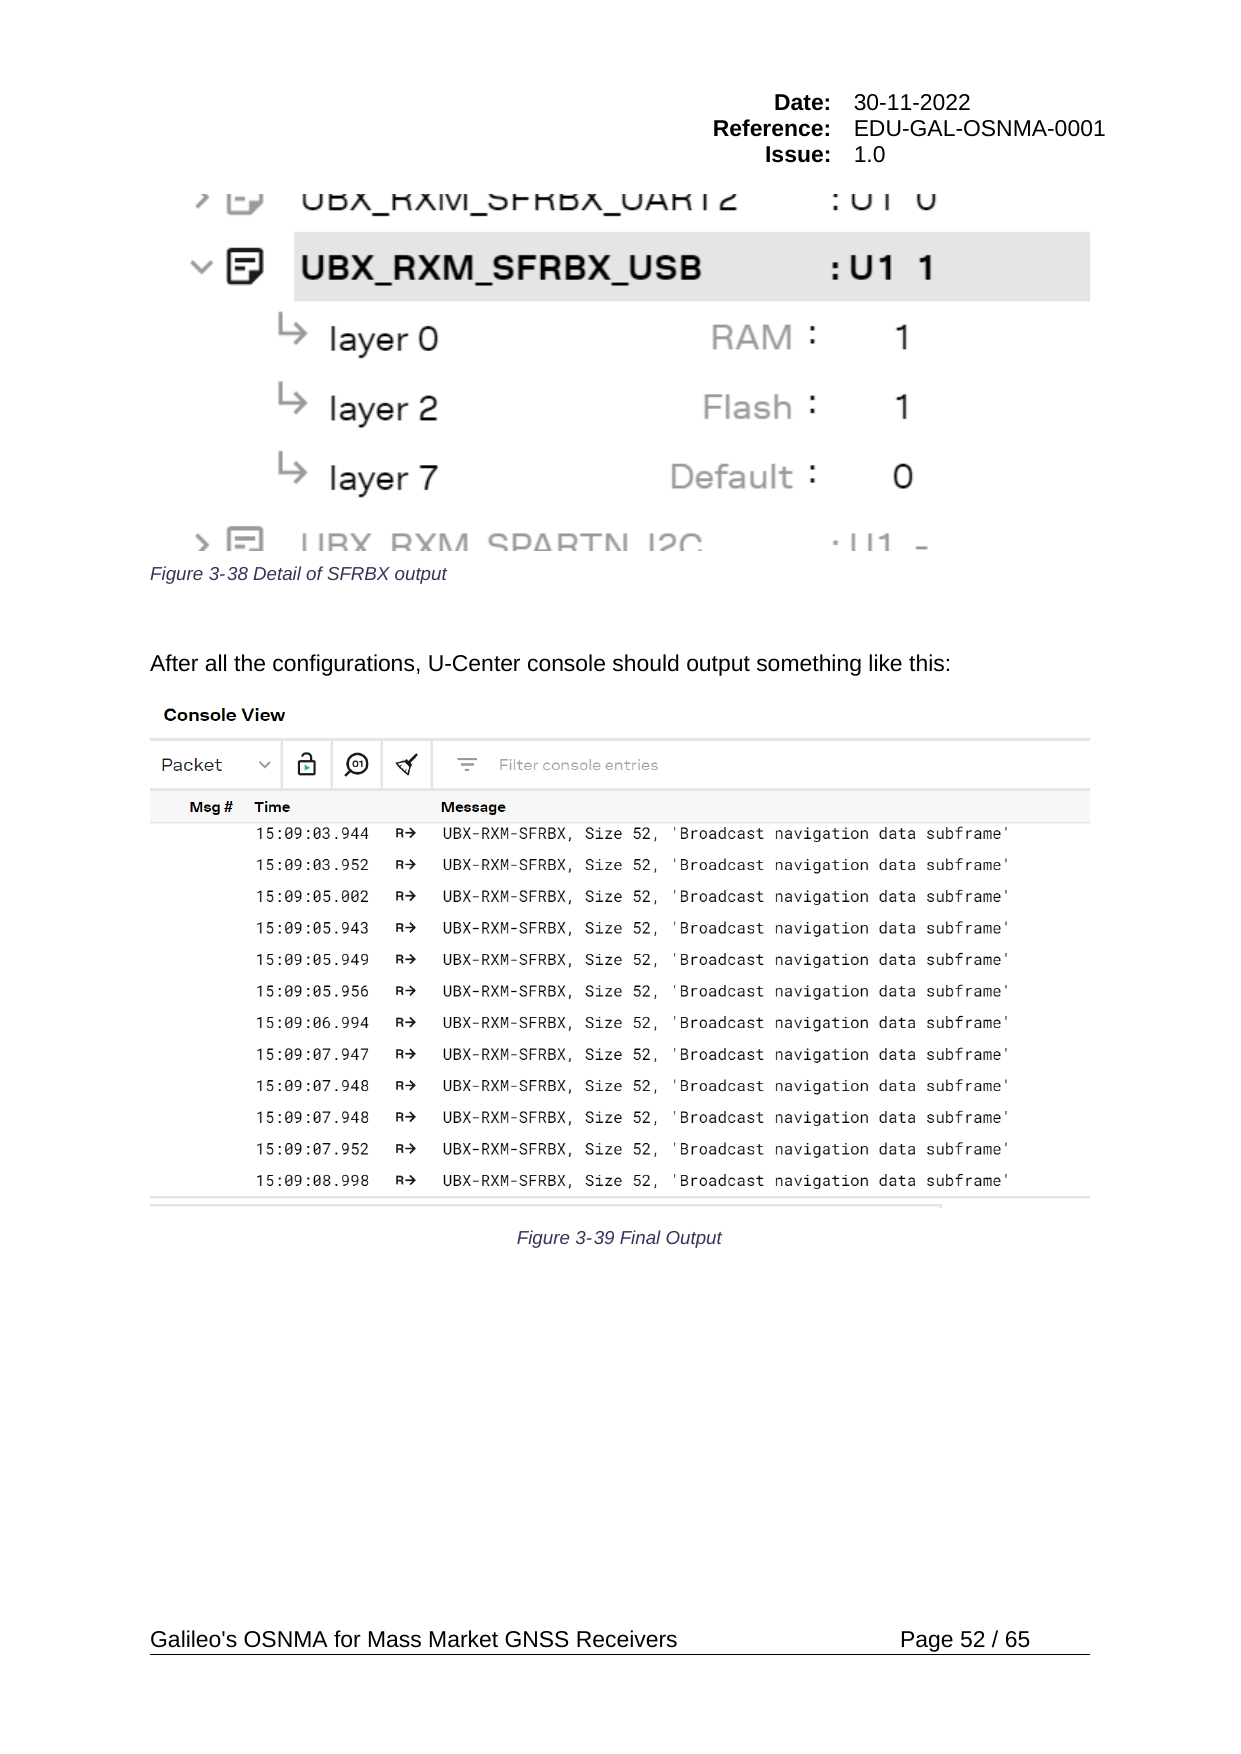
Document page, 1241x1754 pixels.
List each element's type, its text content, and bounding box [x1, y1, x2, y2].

picture [150, 194, 1091, 551]
text After all the configurations, U-Center console should output something like this: [150, 650, 1090, 677]
picture [150, 695, 1091, 1208]
